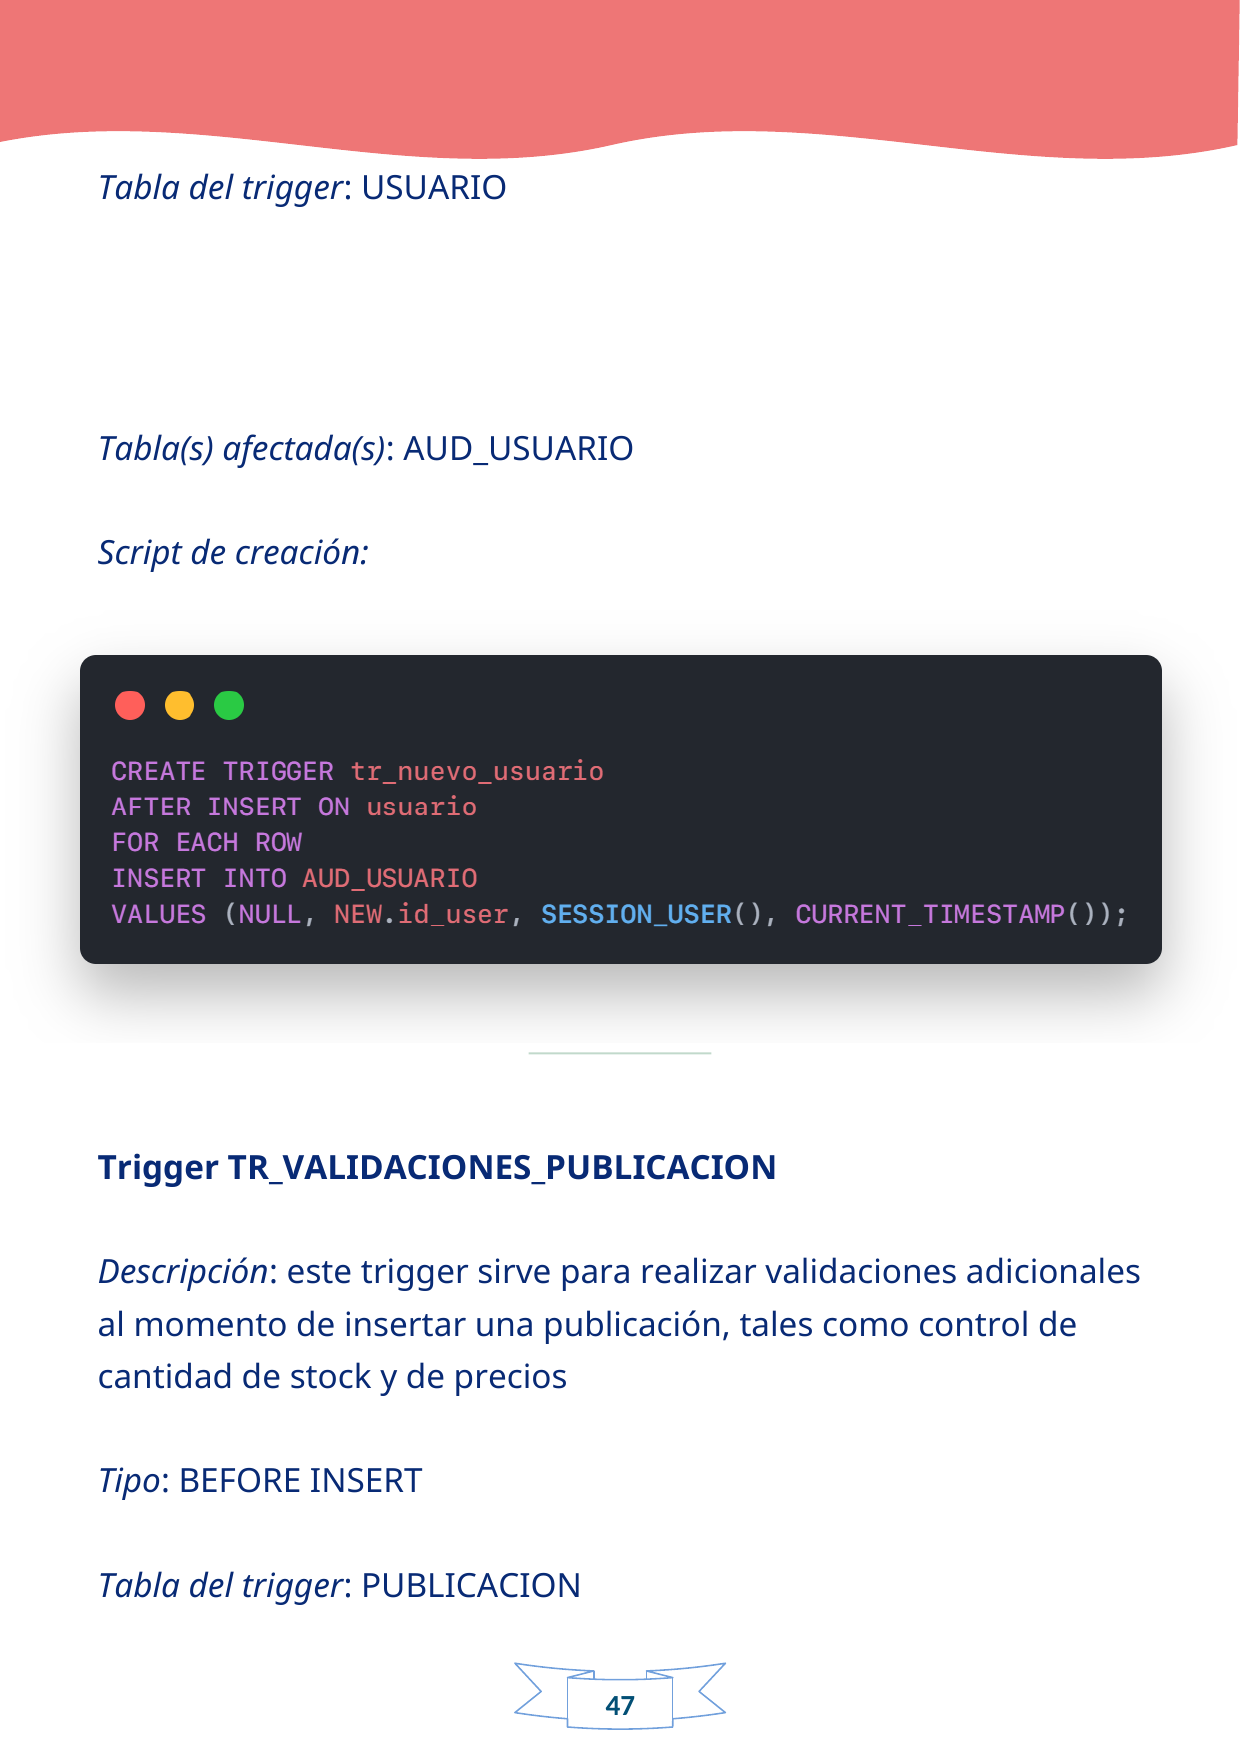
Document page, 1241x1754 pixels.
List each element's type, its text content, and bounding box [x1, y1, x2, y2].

text Trigger TR_VALIDACIONES_PUBLICACION [97, 1144, 1143, 1189]
text Tabla del trigger: PUBLICACION [97, 1561, 1143, 1607]
text Script de creación: [97, 529, 1143, 574]
text Descripción: este trigger sirve para realizar validaciones adicionales al momento de insertar una publicación, tales como control de cantidad de stock y de precios [97, 1248, 1143, 1398]
text Tipo: BEFORE INSERT [97, 1457, 1143, 1502]
picture [0, 575, 1241, 1043]
text Tabla del trigger: USUARIO [97, 163, 1143, 209]
text Tabla(s) afectada(s): AUD_USUARIO [97, 424, 1143, 470]
